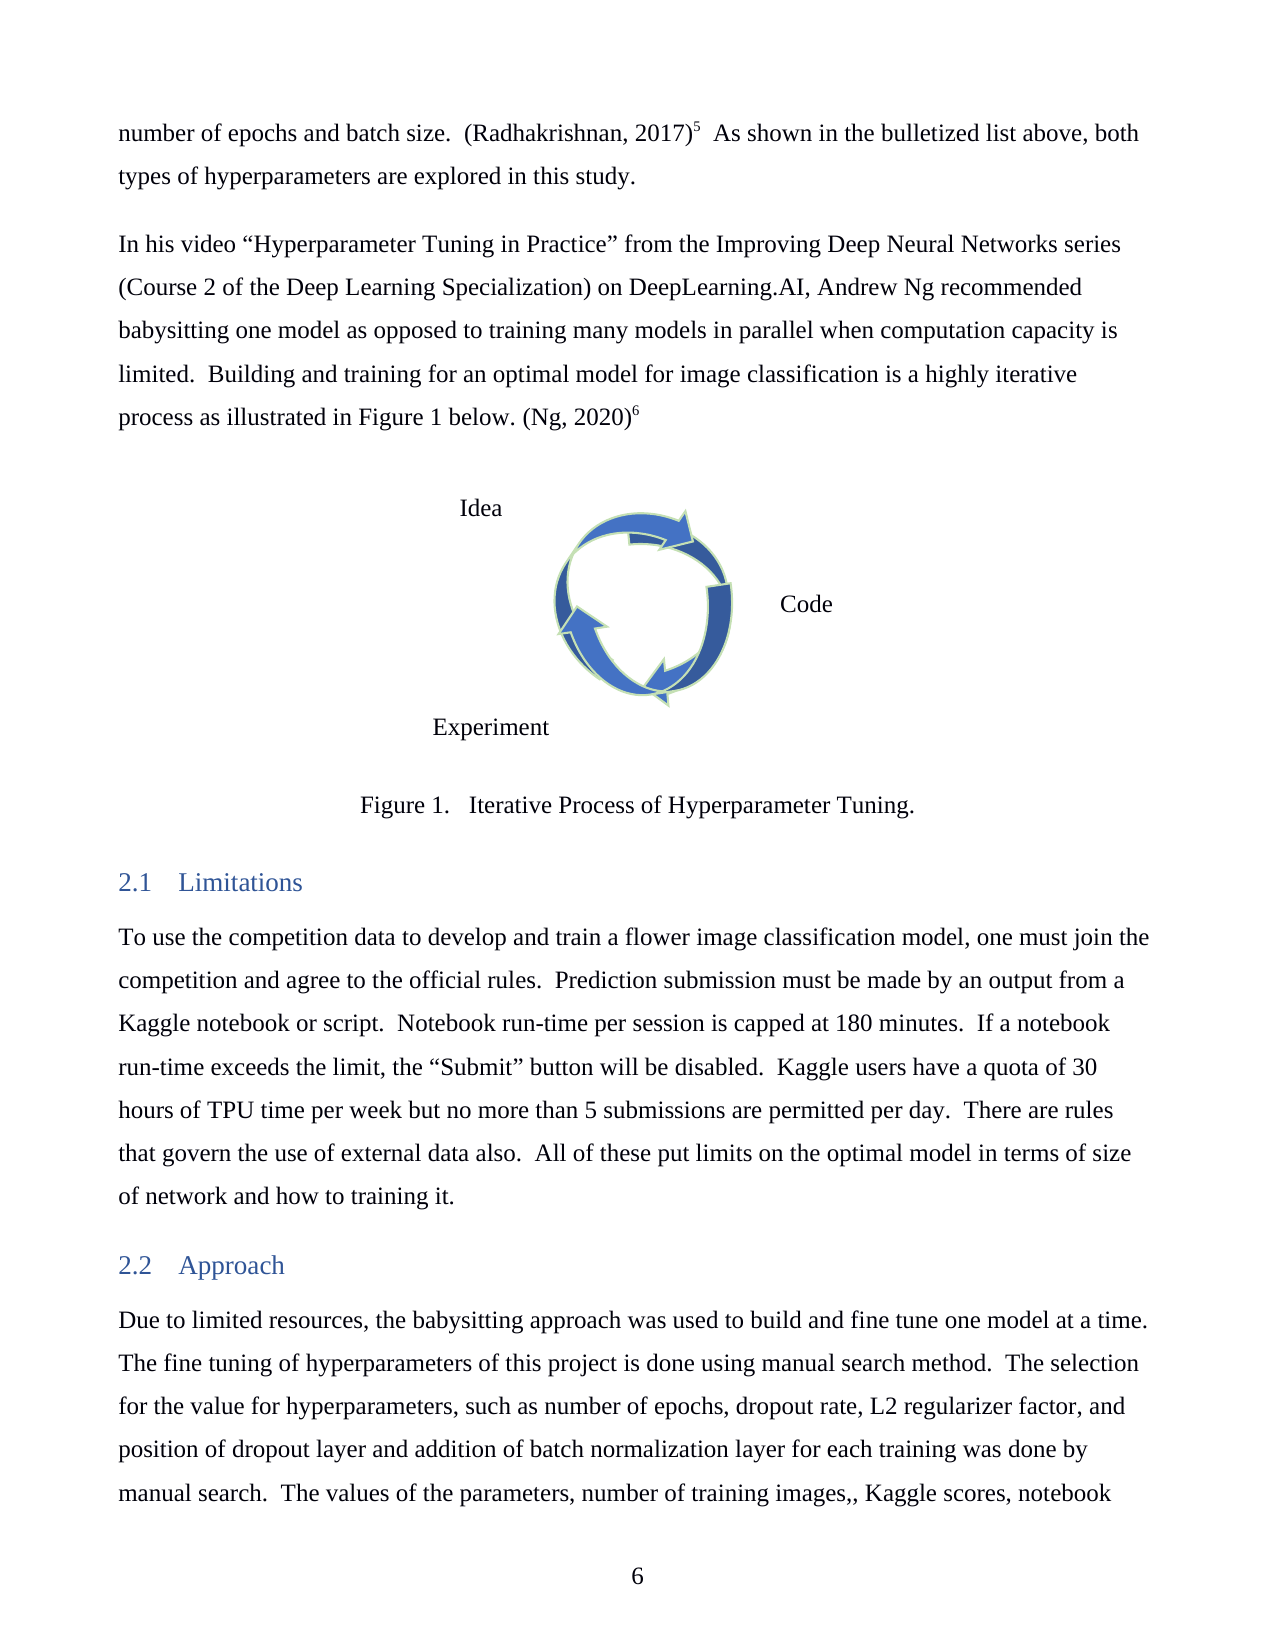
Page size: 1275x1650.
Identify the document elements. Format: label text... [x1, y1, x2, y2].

subtitle Approach [118, 1249, 1157, 1280]
text Figure 1. Iterative Process of Hyperparameter Tuning. [118, 790, 1157, 819]
text To use the competition data to develop and train a flower image classification model, one must join the competition and agree to the official rules. Prediction submission must be made by an output from a Kaggle notebook or script. Notebook run-time per session is capped at 180 minutes. If a notebook run-time exceeds the limit, the “Submit” button will be disabled. Kaggle users have a quota of 30 hours of TPU time per week but no more than 5 submissions are permitted per day. There are rules that govern the use of external data also. All of these put limits on the optimal model in terms of size of network and how to training it. [118, 922, 1157, 1210]
text In his video “Hyperparameter Tuning in Practice” from the Improving Deep Neural Networks series (Course 2 of the Deep Learning Specialization) on DeepLearning.AI, Andrew Ng recommended babysitting one model as opposed to training many models in parallel when computation capacity is limited. Building and training for an optimal model for image classification is a highly iterative process as illustrated in Figure 1 below. [118, 229, 1157, 431]
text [118, 118, 1157, 190]
subtitle Limitations [118, 866, 1157, 897]
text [118, 1305, 1157, 1506]
